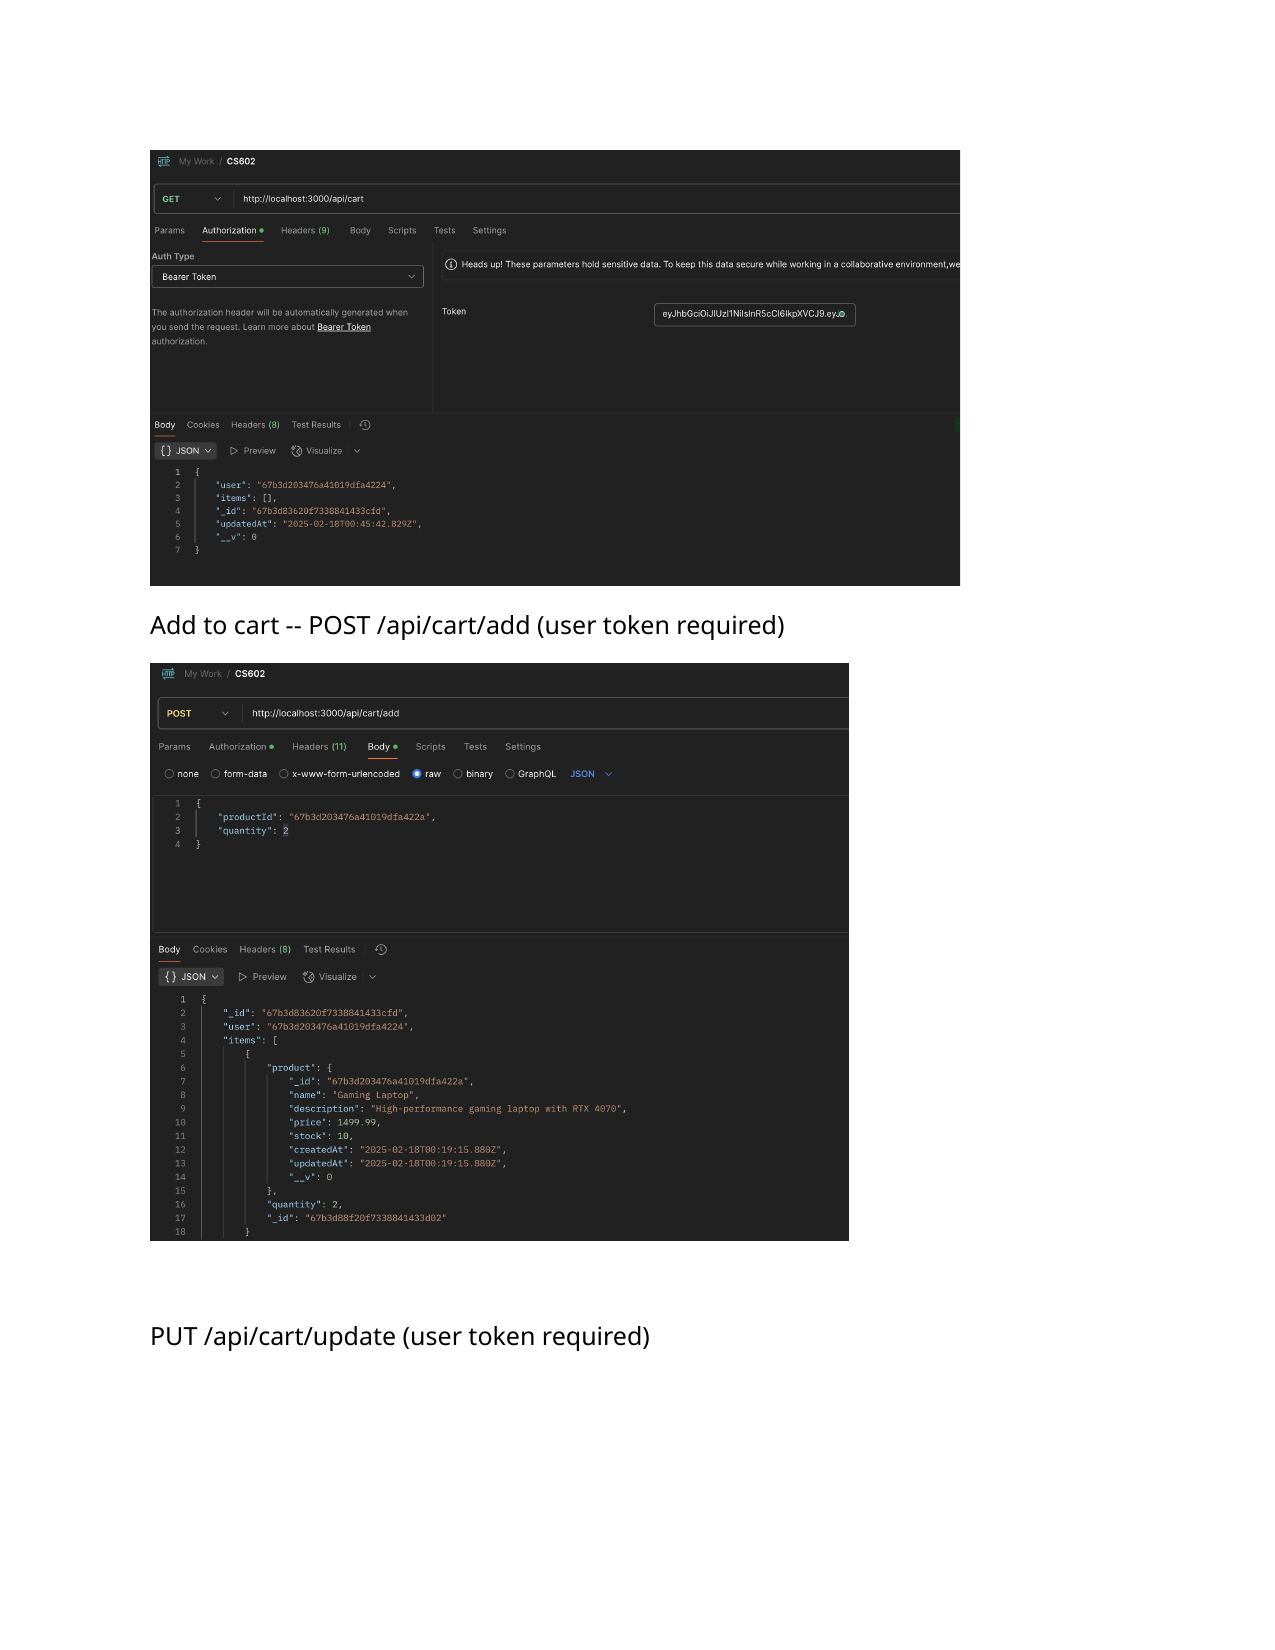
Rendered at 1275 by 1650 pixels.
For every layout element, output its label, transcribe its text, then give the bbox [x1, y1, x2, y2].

picture [150, 150, 961, 586]
picture [150, 663, 849, 1241]
text Add to cart -- POST /api/cart/add (user token required) [150, 607, 1125, 641]
text PUT /api/cart/update (user token required) [150, 1318, 1125, 1352]
